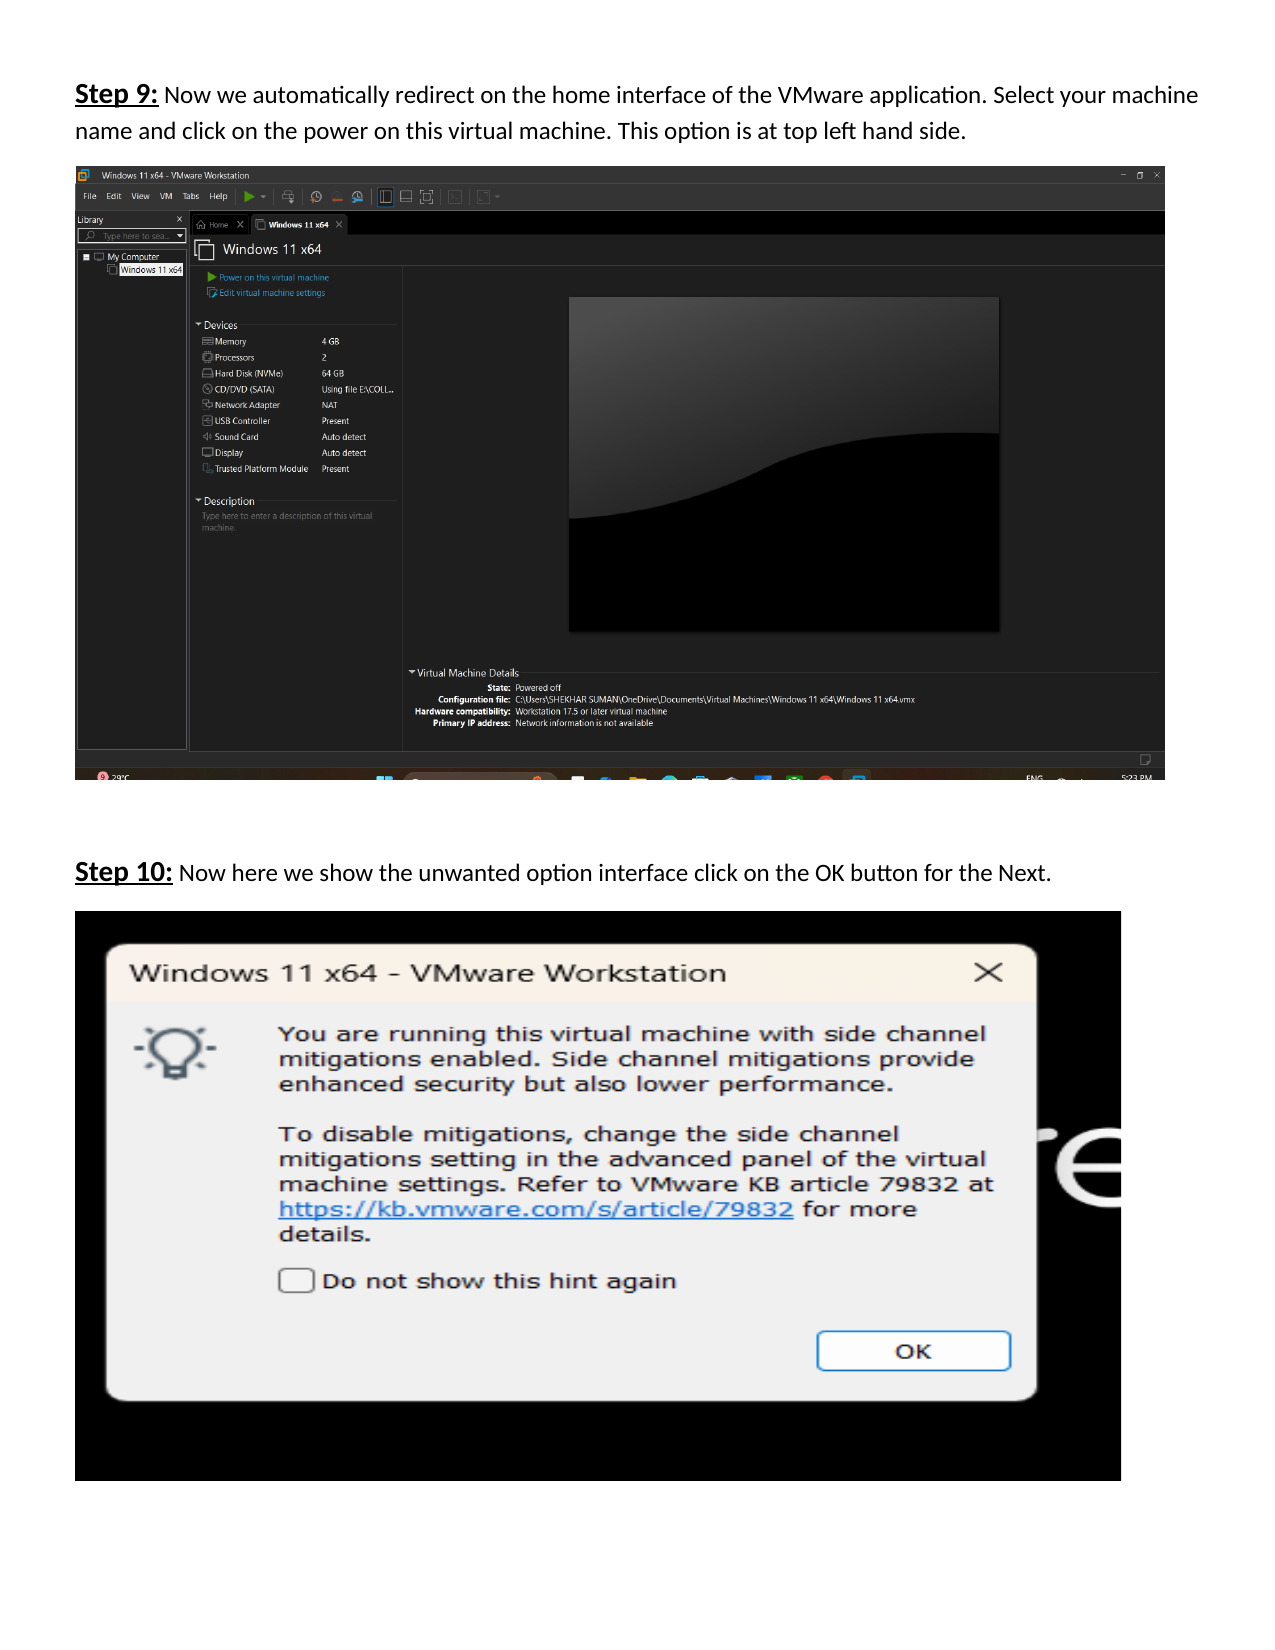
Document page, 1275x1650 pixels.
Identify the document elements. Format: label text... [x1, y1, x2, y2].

picture [75, 911, 1122, 1481]
picture [75, 166, 1165, 780]
text Step 9: Now we automatically redirect on the home interface of the VMware application. Select your machine name and click on the power on this virtual machine. This option is at top left hand side. [75, 75, 1200, 146]
text Step 10: Now here we show the unwanted option interface click on the OK button for the Next. [75, 853, 1200, 888]
